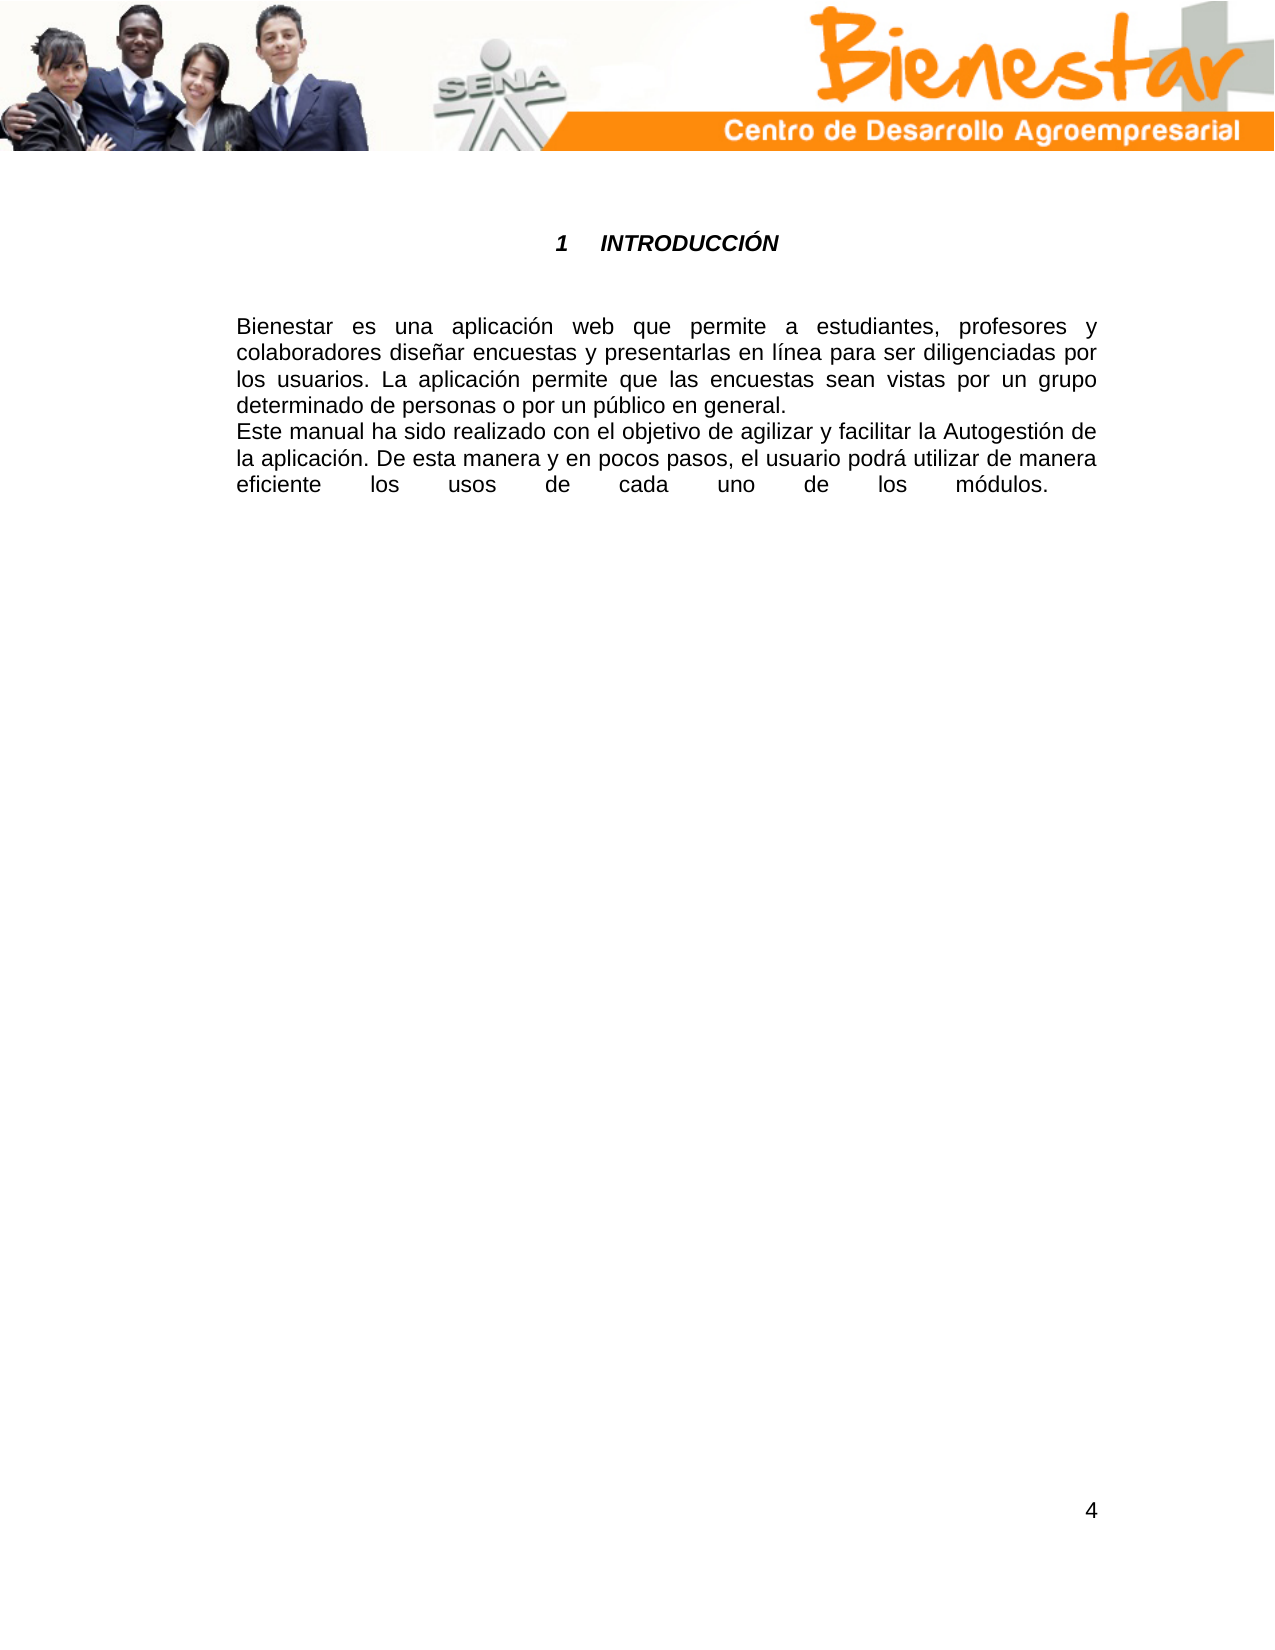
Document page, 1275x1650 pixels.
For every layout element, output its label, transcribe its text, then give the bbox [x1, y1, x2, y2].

subtitle INTRODUCCIÓN [236, 230, 1098, 256]
picture [0, 1, 1274, 151]
text Bienestar es una aplicación web que permite a estudiantes, profesores y colaboradores diseñar encuestas y presentarlas en línea para ser diligenciadas por los usuarios. La aplicación permite que las encuestas sean vistas por un grupo determinado de personas o por un público en general. [236, 313, 1098, 418]
text Este manual ha sido realizado con el objetivo de agilizar y facilitar la Autogestión de la aplicación. De esta manera y en pocos pasos, el usuario podrá utilizar de manera eficiente los usos de cada uno de los módulos. [236, 418, 1098, 524]
